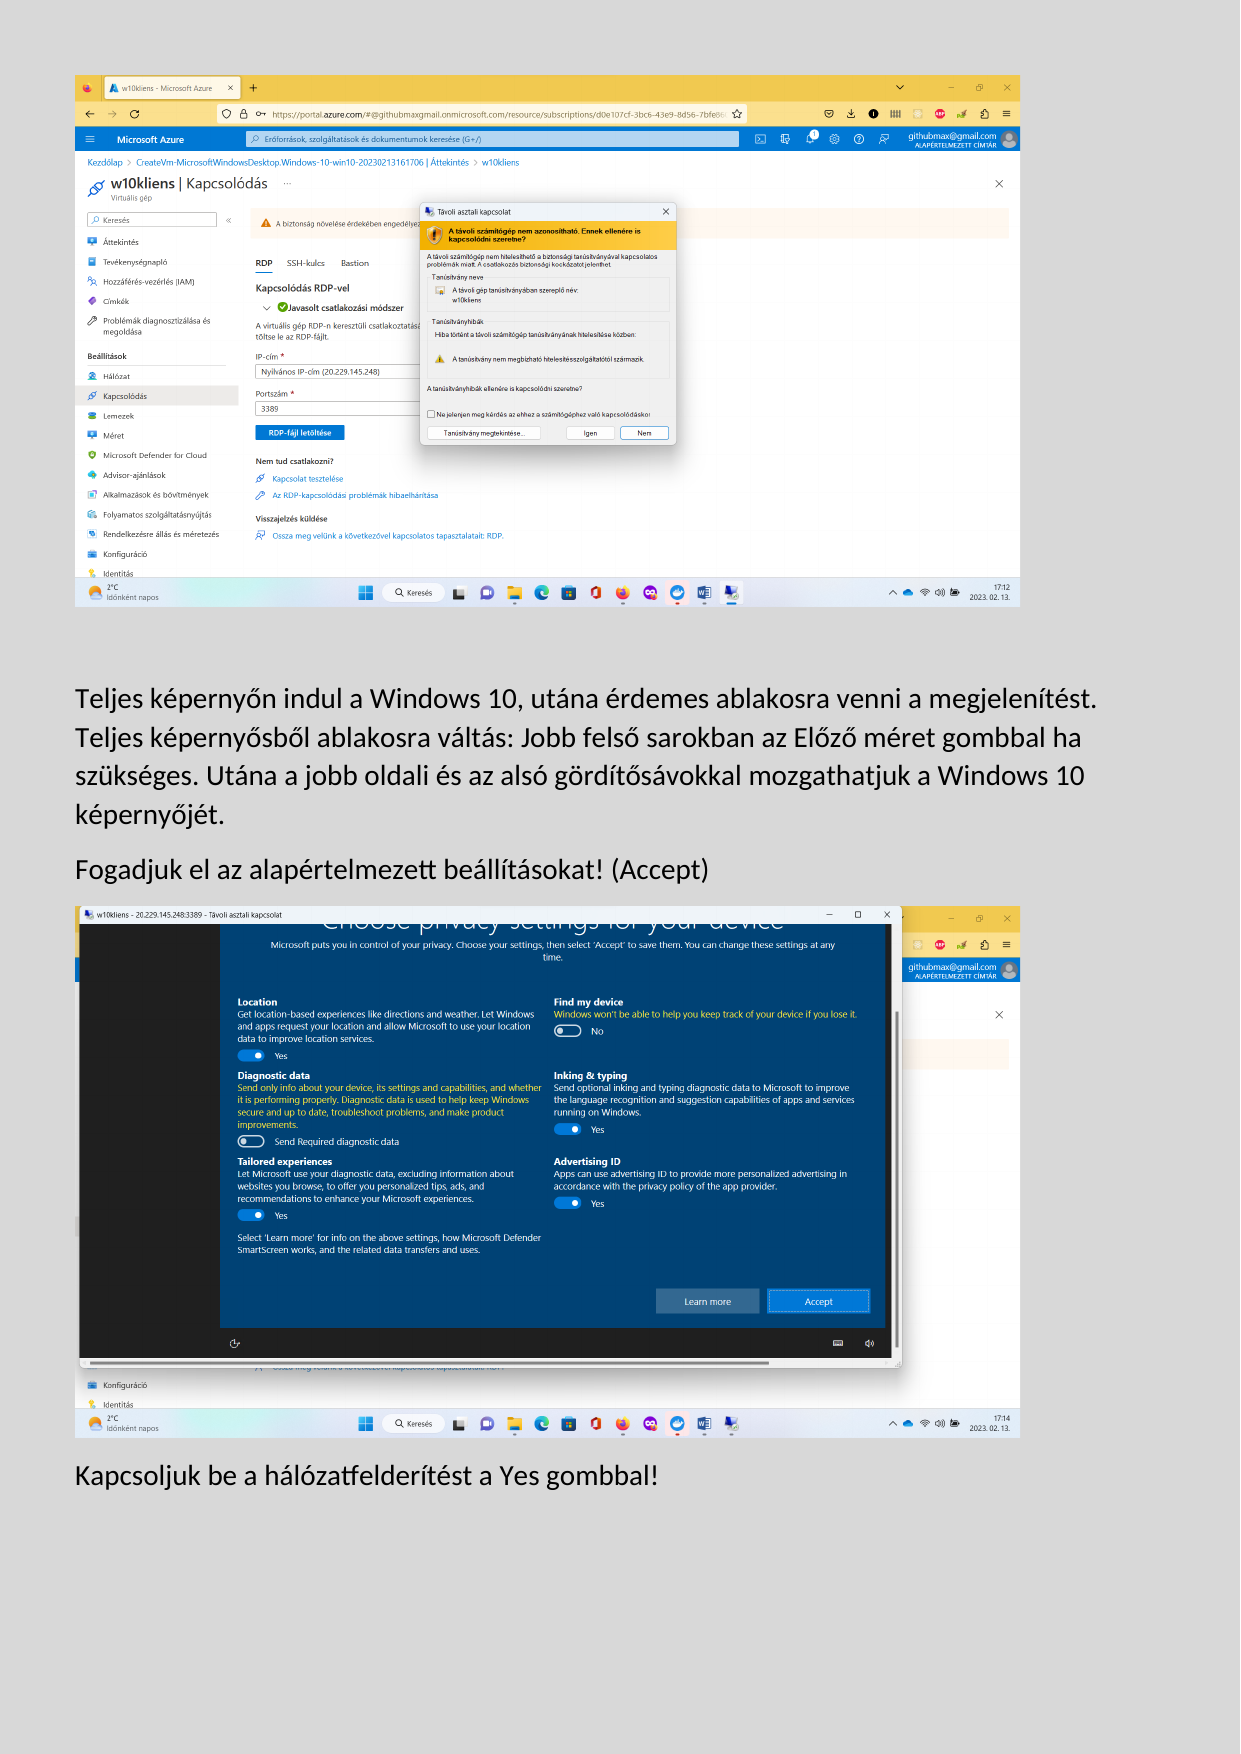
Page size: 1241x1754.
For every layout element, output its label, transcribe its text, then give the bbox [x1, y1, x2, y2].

text Fogadjuk el az alapértelmezett beállításokat! (Accept) [75, 851, 1165, 887]
picture [75, 906, 1021, 1438]
text Kapcsoljuk be a hálózatfelderítést a Yes gombbal! [75, 1457, 1165, 1493]
picture [75, 75, 1021, 607]
text Teljes képernyőn indul a Windows 10, utána érdemes ablakosra venni a megjelenítést. Teljes képernyősből ablakosra váltás: Jobb felső sarokban az Előző méret gombbal ha szükséges. Utána a jobb oldali és az alsó gördítősávokkal mozgathatjuk a Windows 10 képernyőjét. [75, 681, 1165, 831]
